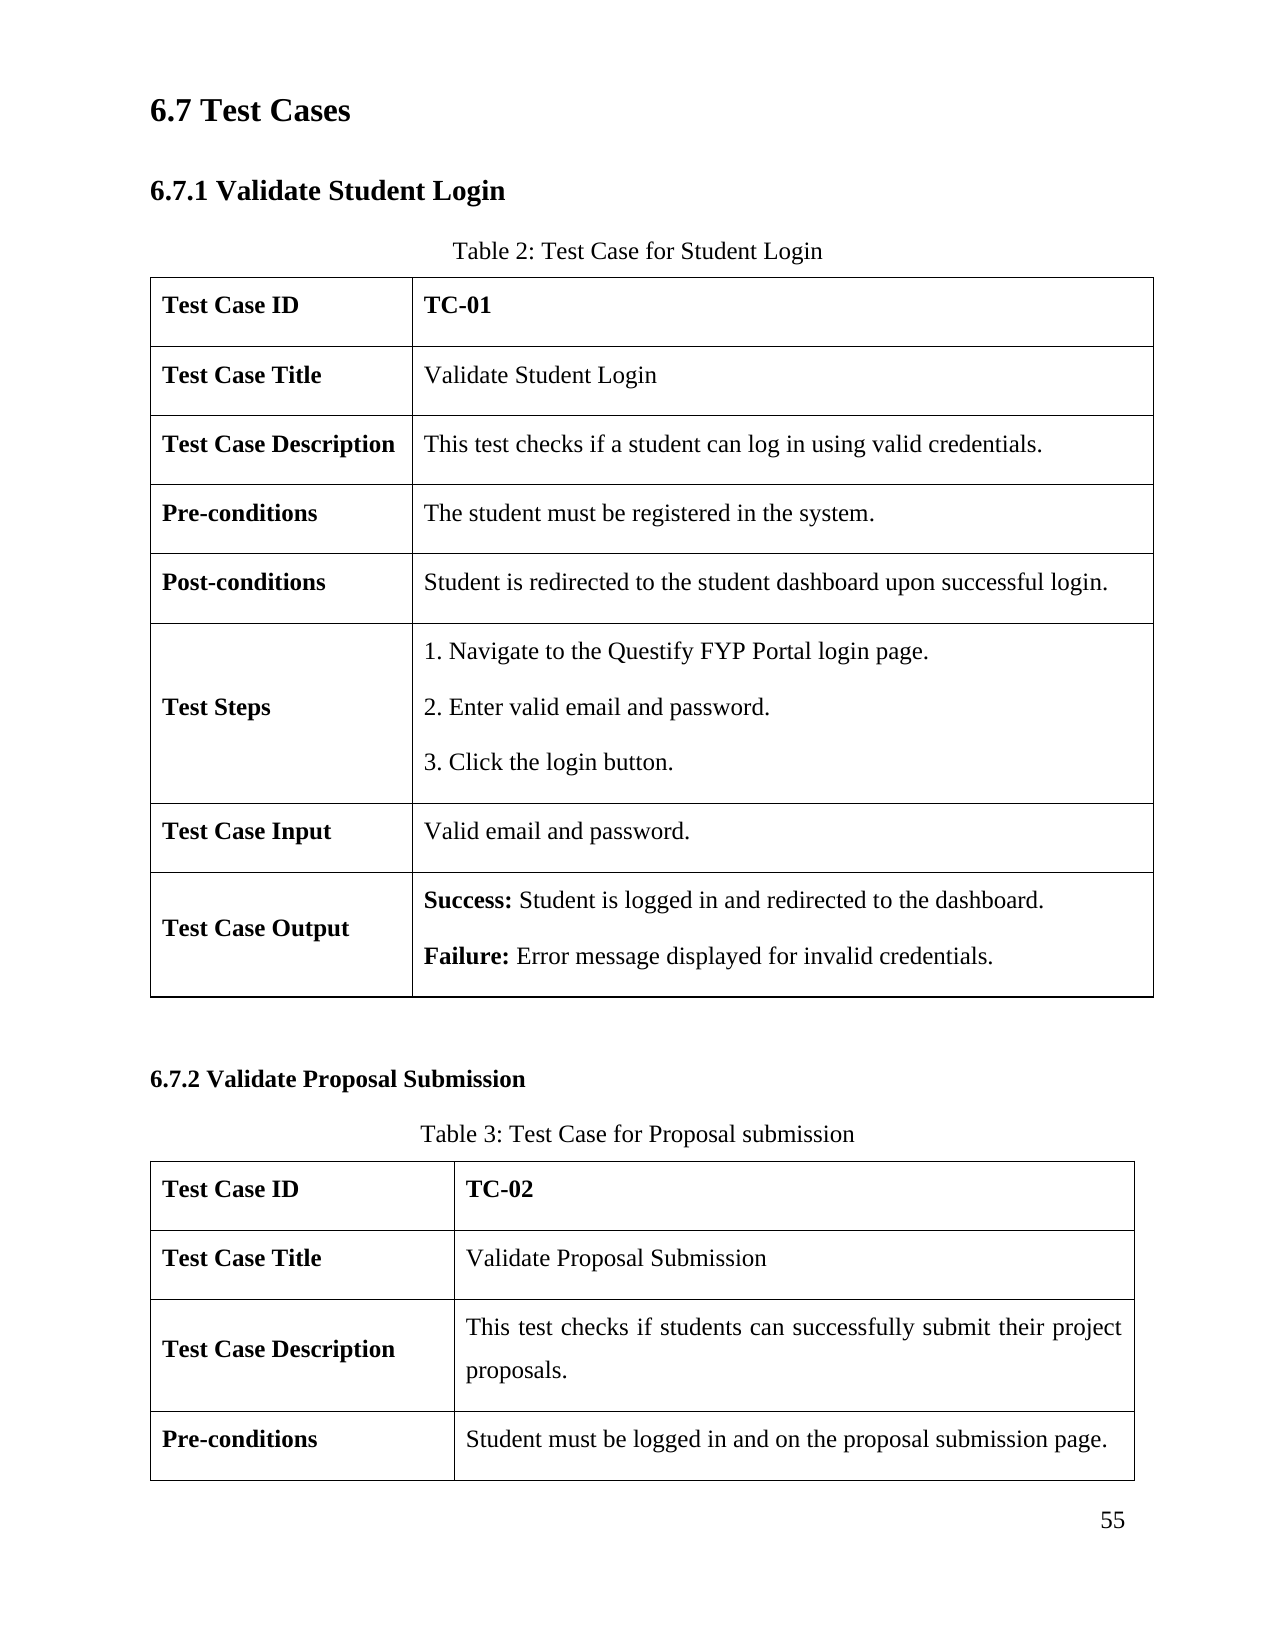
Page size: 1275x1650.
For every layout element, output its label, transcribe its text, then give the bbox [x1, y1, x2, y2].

text Table 3: Test Case for Proposal submission [150, 1119, 1125, 1148]
table_cell Valid email and password. [413, 804, 1153, 872]
table_header TC-01 [413, 278, 1153, 346]
table_cell Test Case Title [151, 347, 412, 415]
table_cell Success: Student is logged in and redirected to the dashboard. Failure: Error message displayed for invalid credentials. [413, 873, 1153, 996]
table_cell Test Steps [151, 624, 412, 803]
table_cell Test Case Description [151, 1300, 454, 1411]
table_header Test Case ID [151, 278, 412, 346]
table_cell Validate Student Login [413, 347, 1153, 415]
table_cell The student must be registered in the system. [413, 485, 1153, 553]
table_header TC-02 [455, 1162, 1134, 1230]
table_cell Test Case Description [151, 416, 412, 484]
subtitle 6.7 Test Cases [150, 91, 1125, 129]
table_cell Validate Proposal Submission [455, 1231, 1134, 1299]
table_cell Student is redirected to the student dashboard upon successful login. [413, 554, 1153, 622]
subtitle 6.7.1 Validate Student Login [150, 173, 1125, 207]
table_header Test Case ID [151, 1162, 454, 1230]
table_cell Test Case Title [151, 1231, 454, 1299]
text Table 2: Test Case for Student Login [150, 236, 1125, 264]
subtitle 6.7.2 Validate Proposal Submission [150, 1064, 1125, 1092]
table_cell Student must be logged in and on the proposal submission page. [455, 1412, 1134, 1480]
table_cell This test checks if a student can log in using valid credentials. [413, 416, 1153, 484]
table_cell Test Case Output [151, 873, 412, 996]
table_cell Post-conditions [151, 554, 412, 622]
table_cell Pre-conditions [151, 485, 412, 553]
table_cell This test checks if students can successfully submit their project proposals. [455, 1300, 1134, 1411]
table_cell Test Case Input [151, 804, 412, 872]
table_cell Pre-conditions [151, 1412, 454, 1480]
table_cell 1. Navigate to the Questify FYP Portal login page. 2. Enter valid email and password. 3. Click the login button. [413, 624, 1153, 803]
